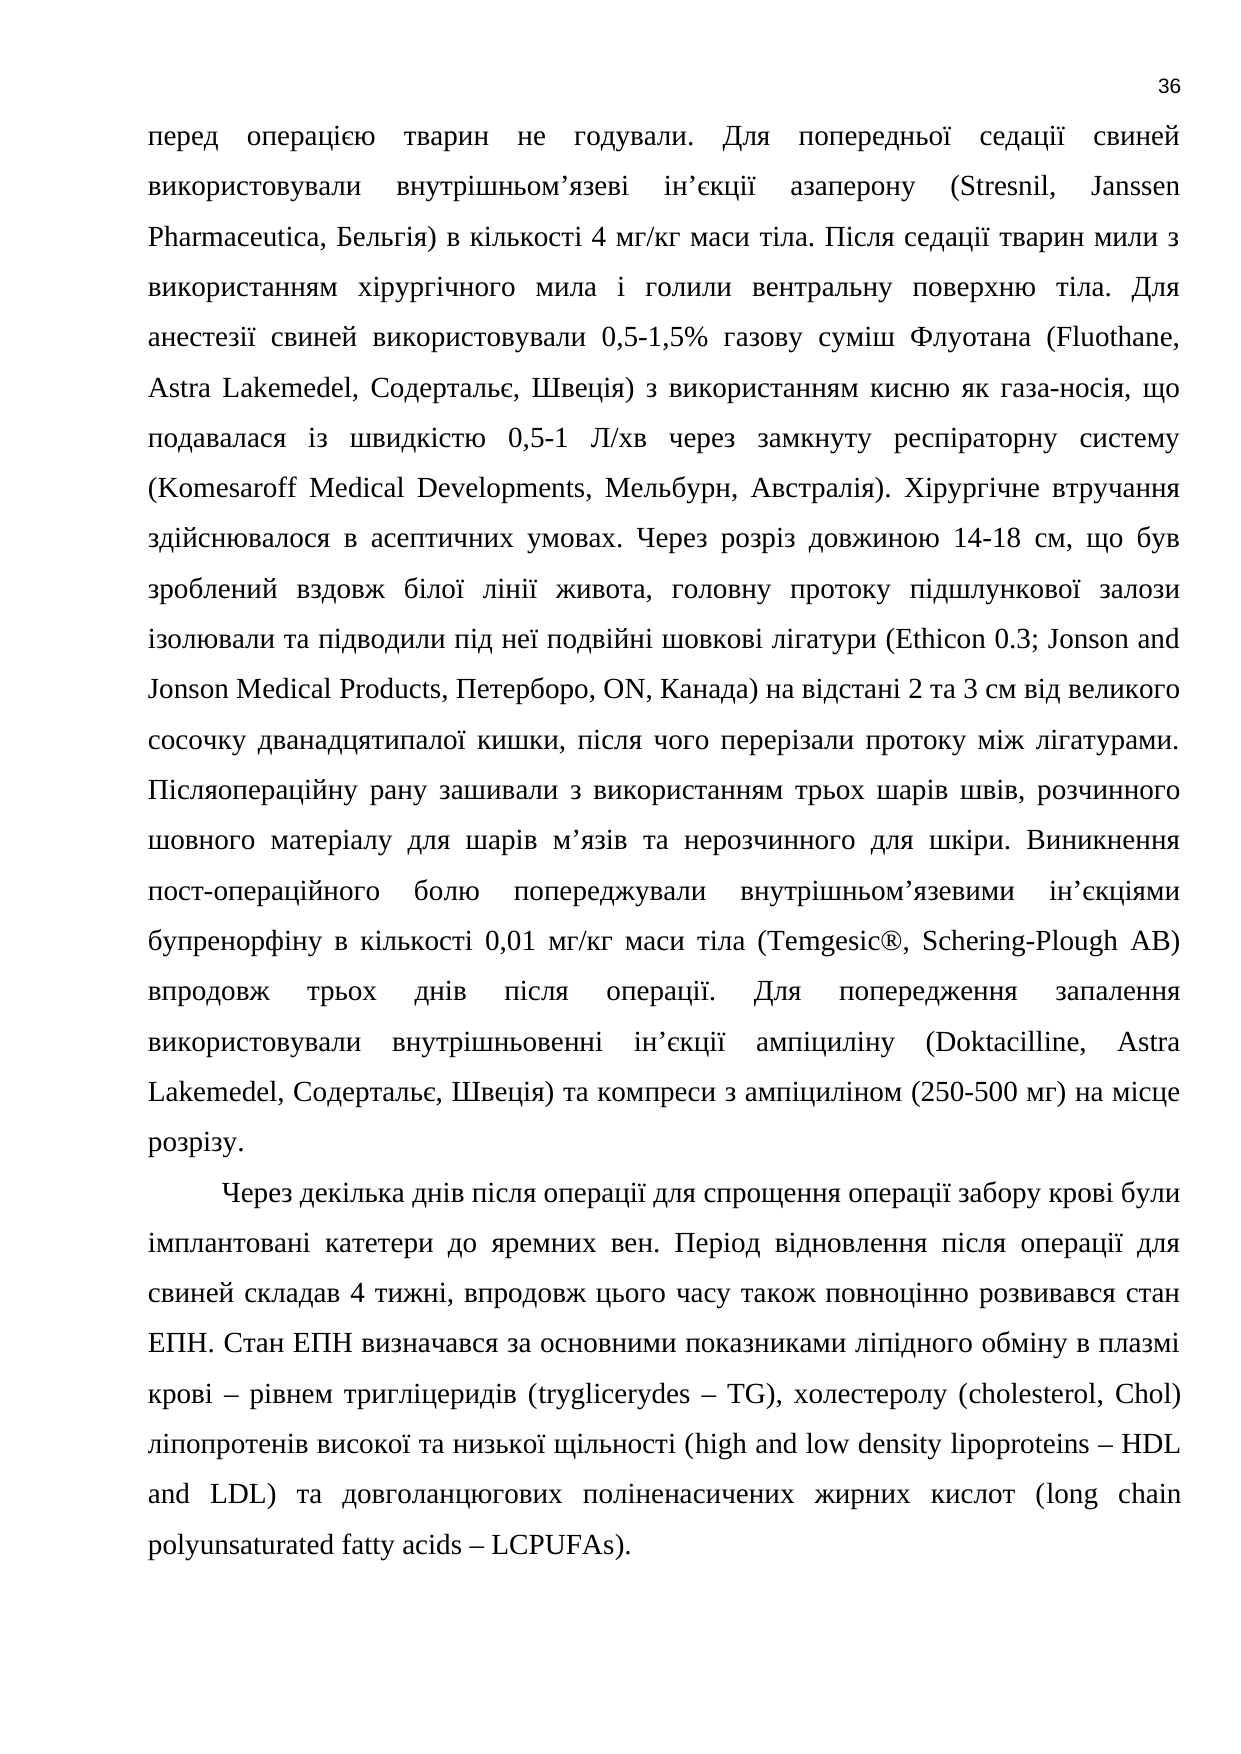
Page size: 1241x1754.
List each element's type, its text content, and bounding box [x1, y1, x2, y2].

text Через декілька днів після операції для спрощення операції забору крові були імплантовані катетери до яремних вен. Період відновлення після операції для свиней складав 4 тижні, впродовж цього часу також повноцінно розвивався стан ЕПН. Стан ЕПН визначався за основними показниками ліпідного обміну в плазмі крові – рівнем тригліцеридів (tryglicerydes – TG), холестеролу (cholesterol, Chol) ліпопротенів високої та низької щільності (high and low density lipoproteins – HDL and LDL) та довголанцюгових поліненасичених жирних кислот (long сhain polyunsaturated fatty acids – LCPUFAs). [148, 1175, 1181, 1560]
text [148, 118, 1181, 1158]
